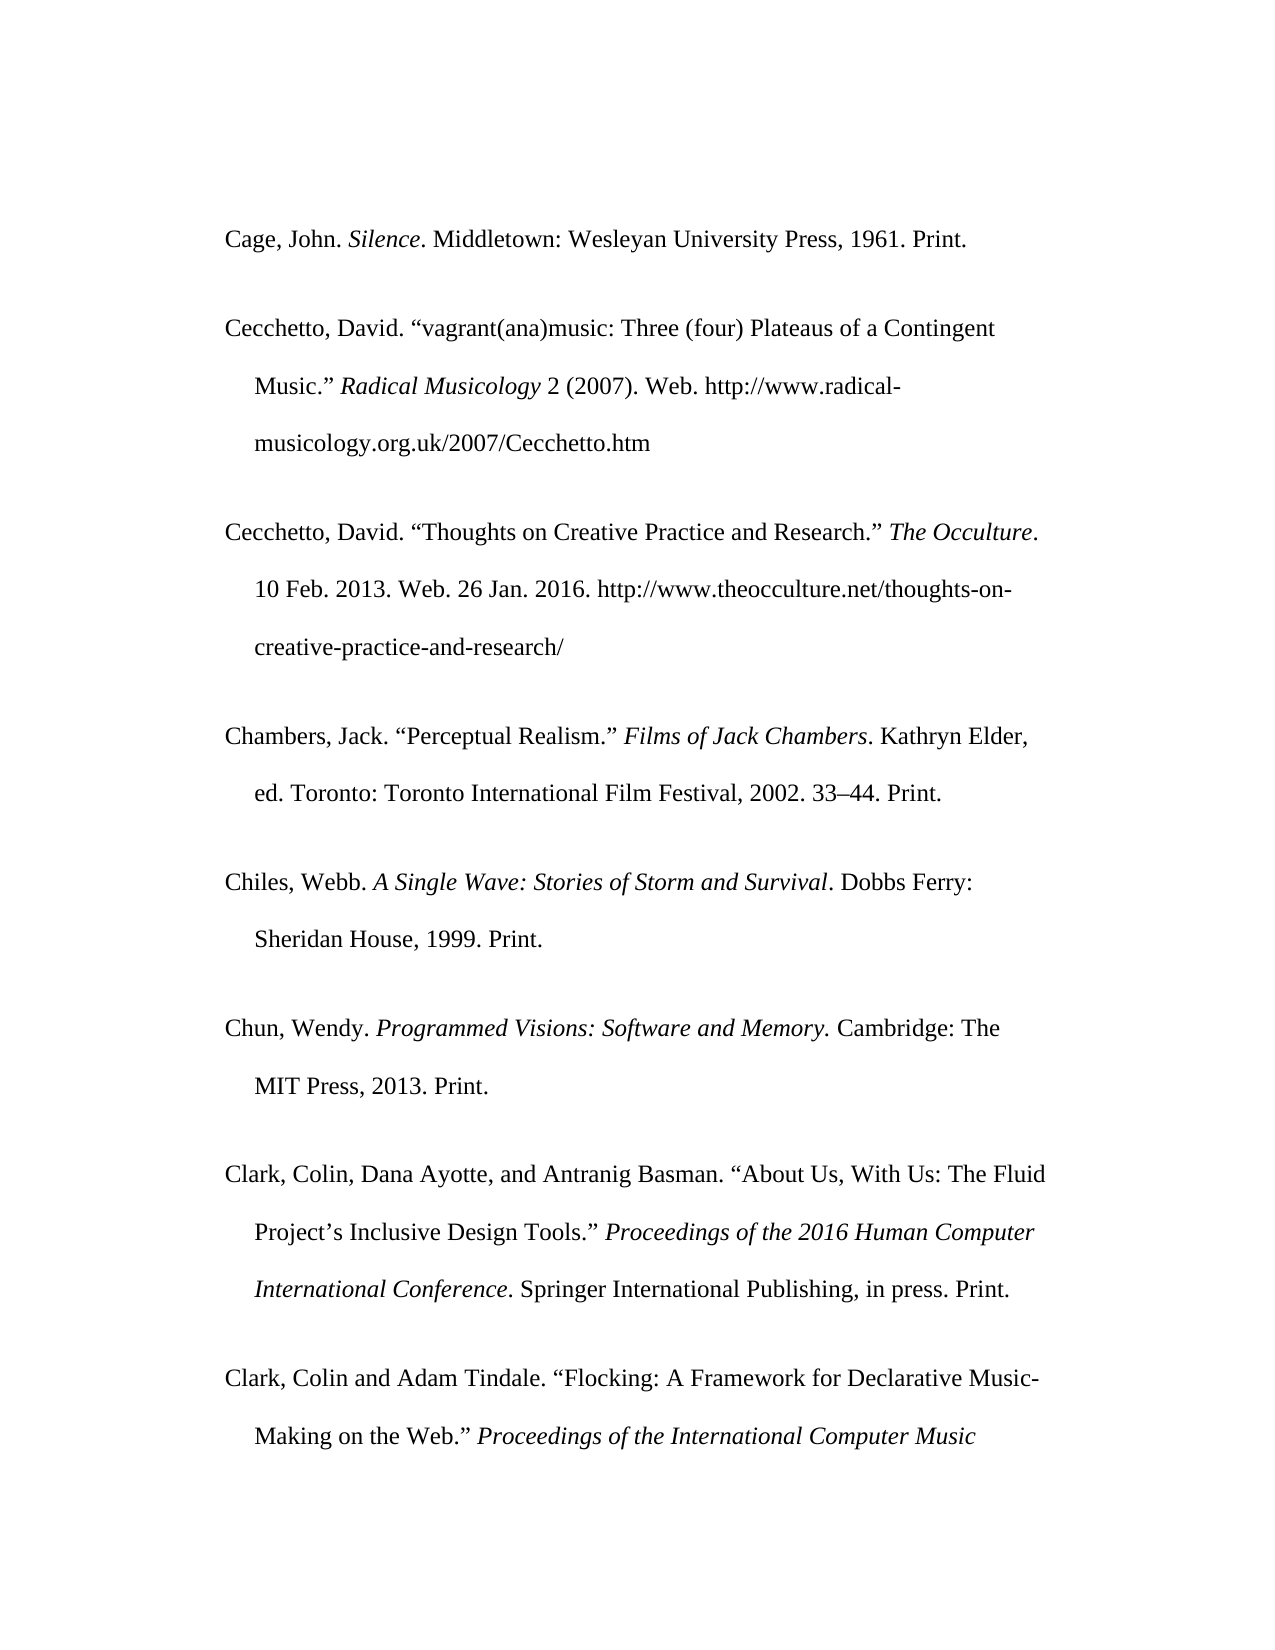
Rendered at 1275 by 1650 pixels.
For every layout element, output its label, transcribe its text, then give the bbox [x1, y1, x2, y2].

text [224, 1363, 1051, 1449]
text Clark, Colin, Dana Ayotte, and Antranig Basman. “About Us, With Us: The Fluid Project’s Inclusive Design Tools.” Proceedings of the 2016 Human Computer International Conference. Springer International Publishing, in press. Print. [224, 1159, 1051, 1303]
text Chun, Wendy. Programmed Visions: Software and Memory. Cambridge: The MIT Press, 2013. Print. [224, 1013, 1051, 1099]
text Chambers, Jack. “Perceptual Realism.” Films of Jack Chambers. Kathryn Elder, ed. Toronto: Toronto International Film Festival, 2002. 33–44. Print. [224, 721, 1051, 807]
text Cage, John. Silence. Middletown: Wesleyan University Press, 1961. Print. [224, 224, 1051, 253]
text Chiles, Webb. A Single Wave: Stories of Storm and Survival. Dobbs Ferry: Sheridan House, 1999. Print. [224, 867, 1051, 953]
text Cecchetto, David. “vagrant(ana)music: Three (four) Plateaus of a Contingent Music.” Radical Musicology 2 (2007). Web. http://www.radical-musicology.org.uk/2007/Cecchetto.htm [224, 313, 1051, 457]
text Cecchetto, David. “Thoughts on Creative Practice and Research.” The Occulture. 10 Feb. 2013. Web. 26 Jan. 2016. http://www.theocculture.net/thoughts-on-creative-practice-and-research/ [224, 517, 1051, 661]
